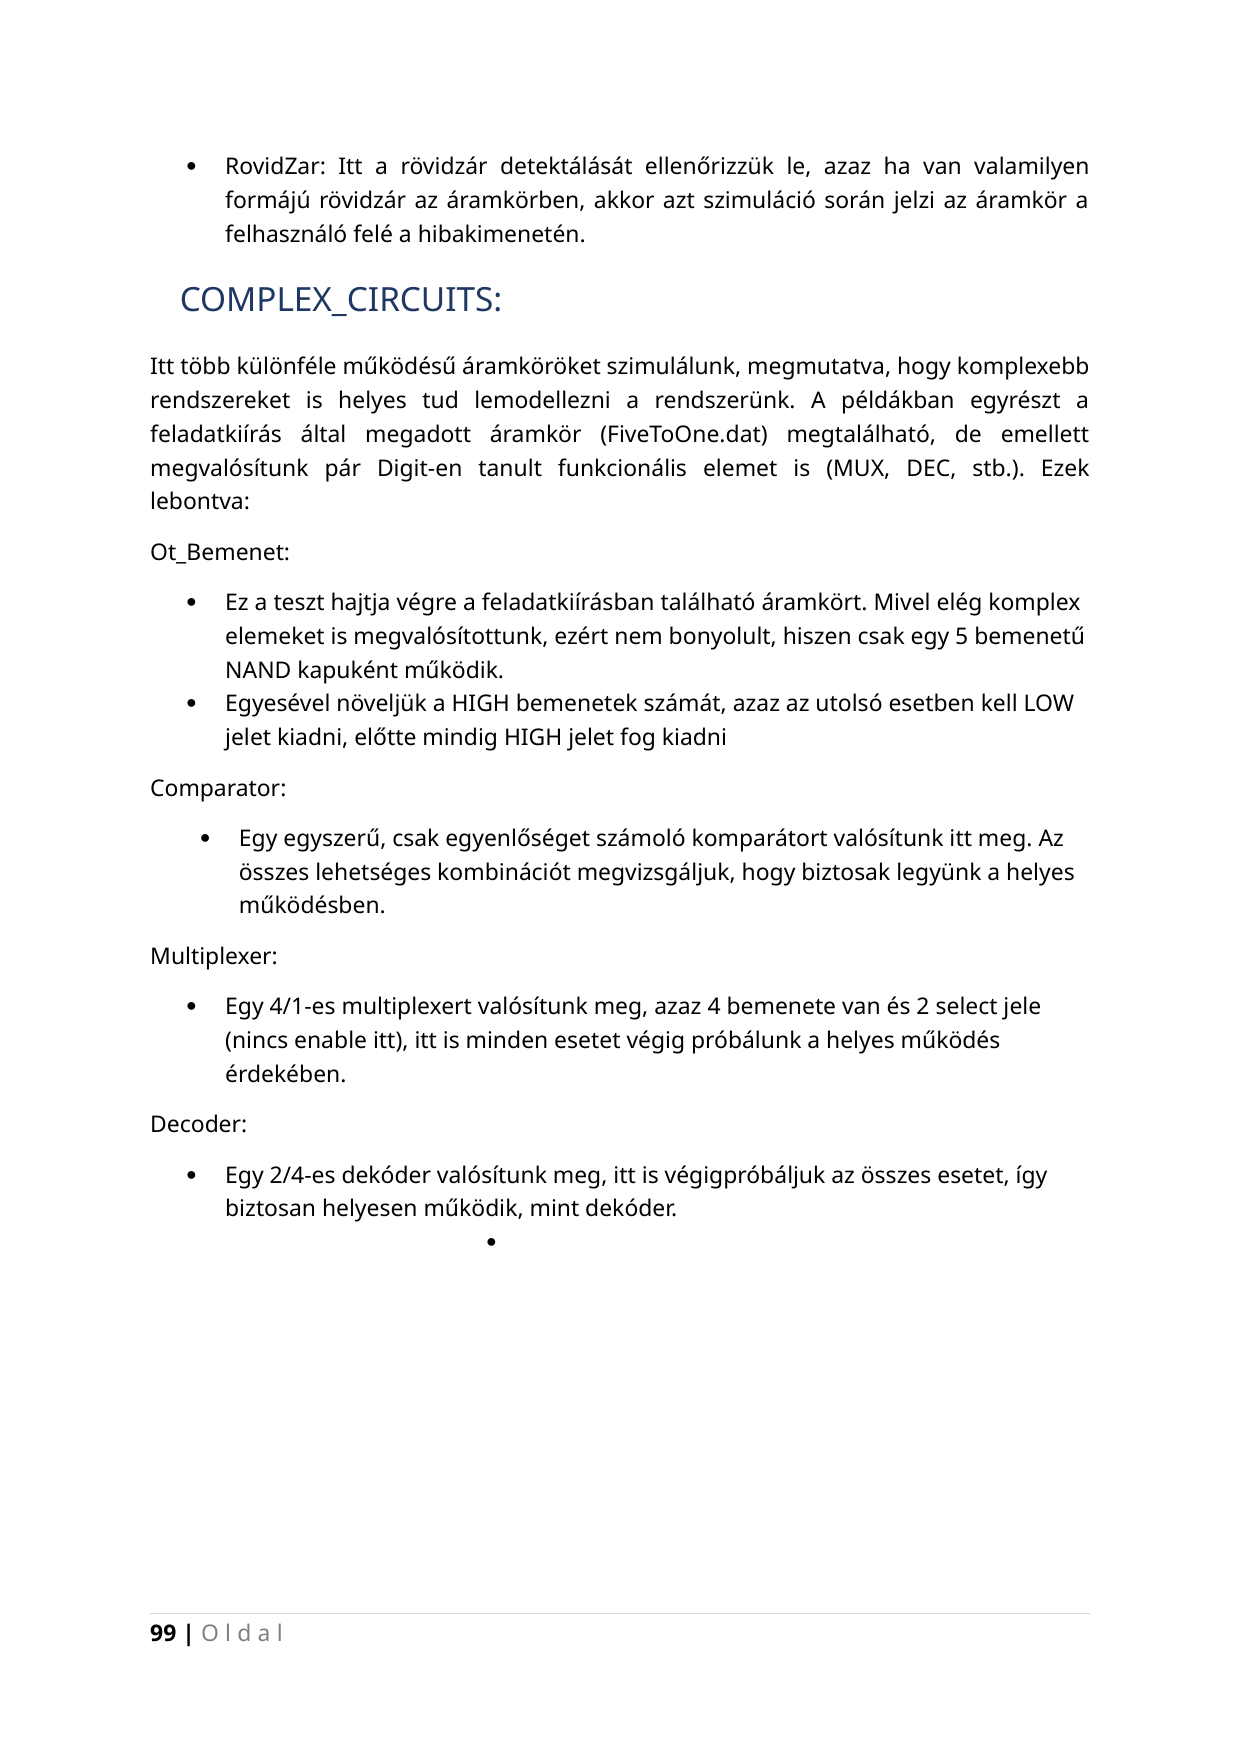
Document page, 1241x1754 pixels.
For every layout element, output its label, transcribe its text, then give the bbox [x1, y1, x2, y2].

text Itt több különféle működésű áramköröket szimulálunk, megmutatva, hogy komplexebb rendszereket is helyes tud lemodellezni a rendszerünk. A példákban egyrészt a feladatkiírás által megadott áramkör (FiveToOne.dat) megtalálható, de emellett megvalósítunk pár Digit-en tanult funkcionális elemet is (MUX, DEC, stb.). Ezek lebontva: [150, 350, 1090, 516]
list Egy egyszerű, csak egyenlőséget számoló komparátort valósítunk itt meg. Az összes lehetséges kombinációt megvizsgáljuk, hogy biztosak legyünk a helyes működésben. [201, 822, 1090, 921]
text Comparator: [150, 771, 1090, 803]
list Egy 4/1-es multiplexert valósítunk meg, azaz 4 bemenete van és 2 select jele (nincs enable itt), itt is minden esetet végig próbálunk a helyes működés érdekében. [187, 990, 1090, 1089]
text Decoder: [150, 1108, 1090, 1139]
list Egyesével növeljük a HIGH bemenetek számát, azaz az utolsó esetben kell LOW jelet kiadni, előtte mindig HIGH jelet fog kiadni [187, 687, 1090, 752]
list RovidZar: Itt a rövidzár detektálását ellenőrizzük le, azaz ha van valamilyen formájú rövidzár az áramkörben, akkor azt szimuláció során jelzi az áramkör a felhasználó felé a hibakimenetén. [187, 150, 1090, 249]
list Ez a teszt hajtja végre a feladatkiírásban található áramkört. Mivel elég komplex elemeket is megvalósítottunk, ezért nem bonyolult, hiszen csak egy 5 bemenetű NAND kapuként működik. [187, 586, 1090, 685]
subtitle COMPLEX_CIRCUITS: [179, 276, 1090, 322]
list Egy 2/4-es dekóder valósítunk meg, itt is végigpróbáljuk az összes esetet, így biztosan helyesen működik, mint dekóder. [187, 1158, 1090, 1223]
text Ot_Bemenet: [150, 536, 1090, 567]
text Multiplexer: [150, 940, 1090, 971]
